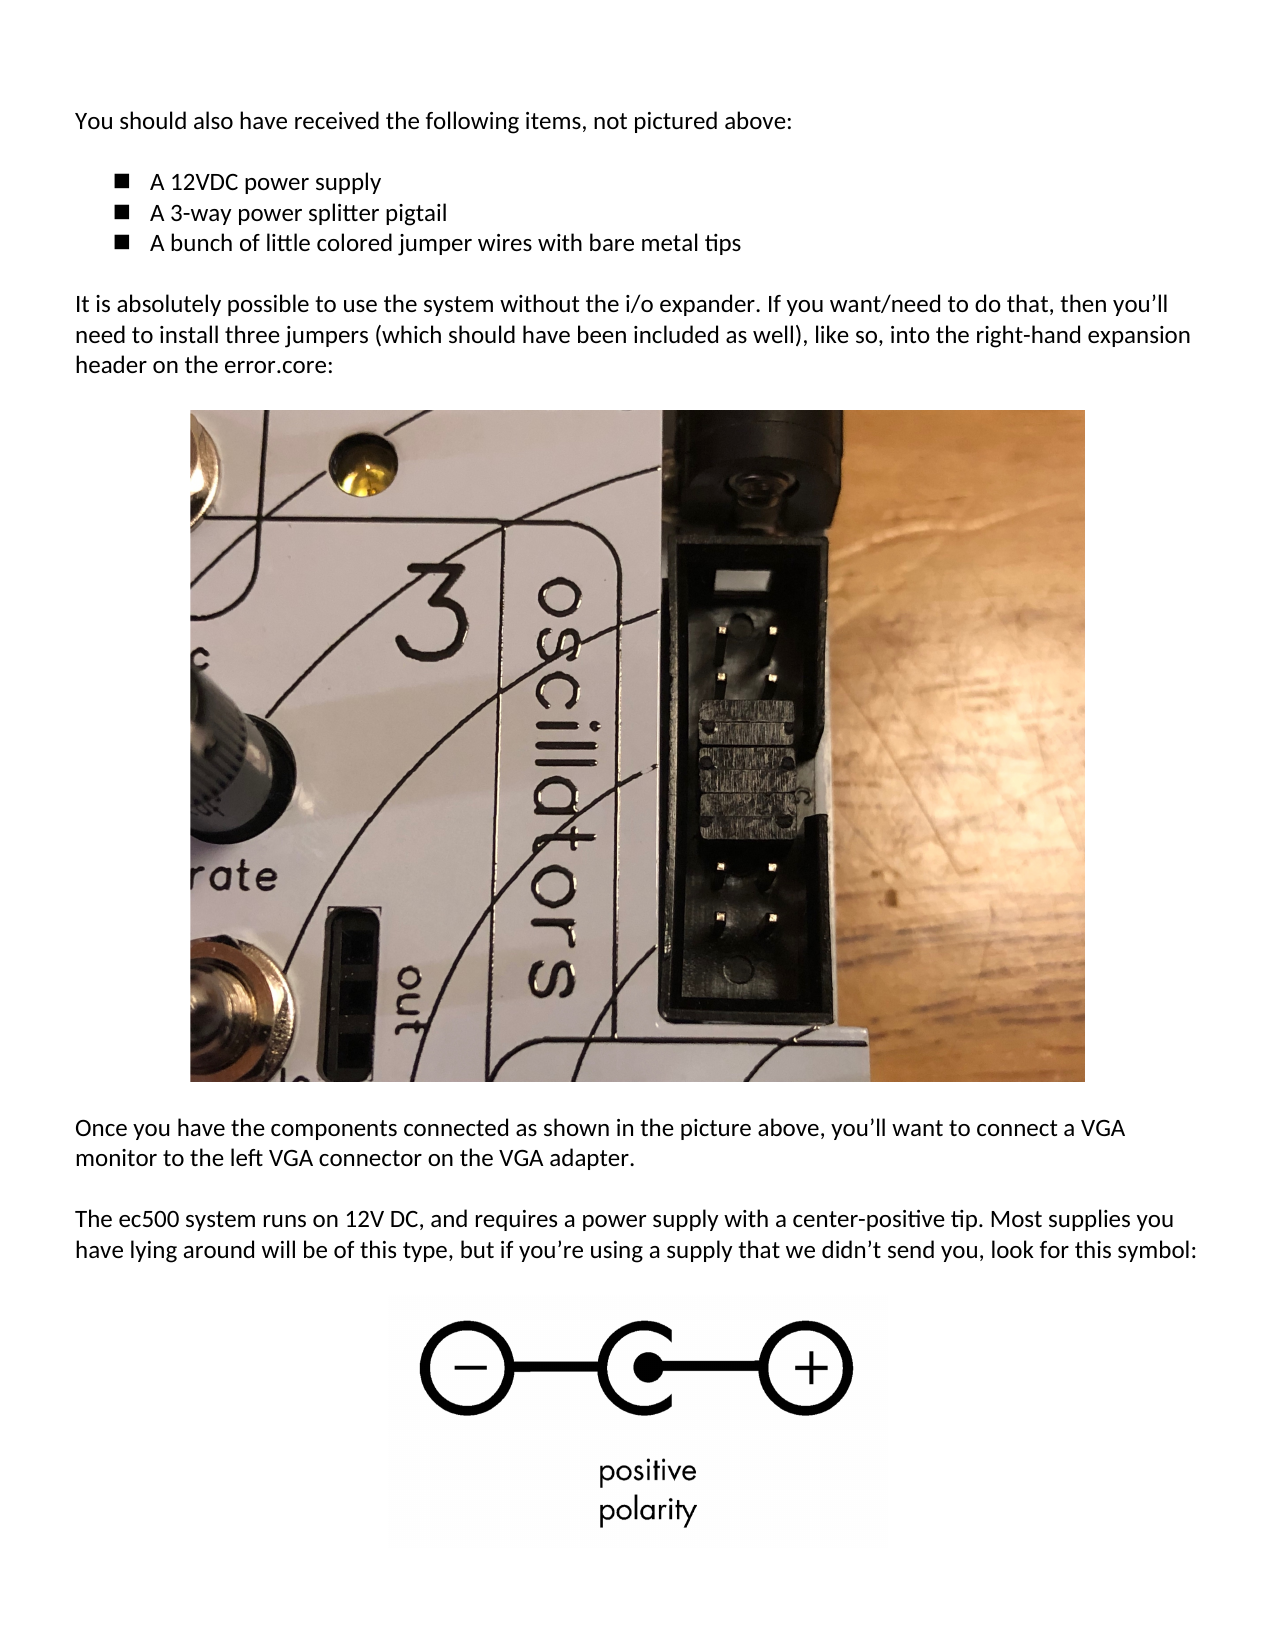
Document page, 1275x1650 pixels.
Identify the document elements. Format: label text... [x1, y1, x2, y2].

list A 12VDC power supply [112, 167, 1200, 197]
text The ec500 system runs on 12V DC, and requires a power supply with a center-positive tip. Most supplies you have lying around will be of this type, but if you’re using a supply that we didn’t send you, look for this symbol: [75, 1204, 1200, 1265]
picture [190, 410, 1085, 1082]
text You should also have received the following items, not pictured above: [75, 106, 1200, 167]
text Once you have the components connected as shown in the picture above, you’ll want to connect a VGA monitor to the left VGA connector on the VGA adapter. [75, 1112, 1200, 1173]
picture [387, 1295, 888, 1548]
list A bunch of little colored jumper wires with bare metal tips [112, 228, 1200, 258]
list A 3-way power splitter pigtail [112, 197, 1200, 228]
text It is absolutely possible to use the system without the i/o expander. If you want/need to do that, then you’ll need to install three jumpers (which should have been included as well), like so, into the right-hand expansion header on the error.core: [75, 289, 1200, 380]
